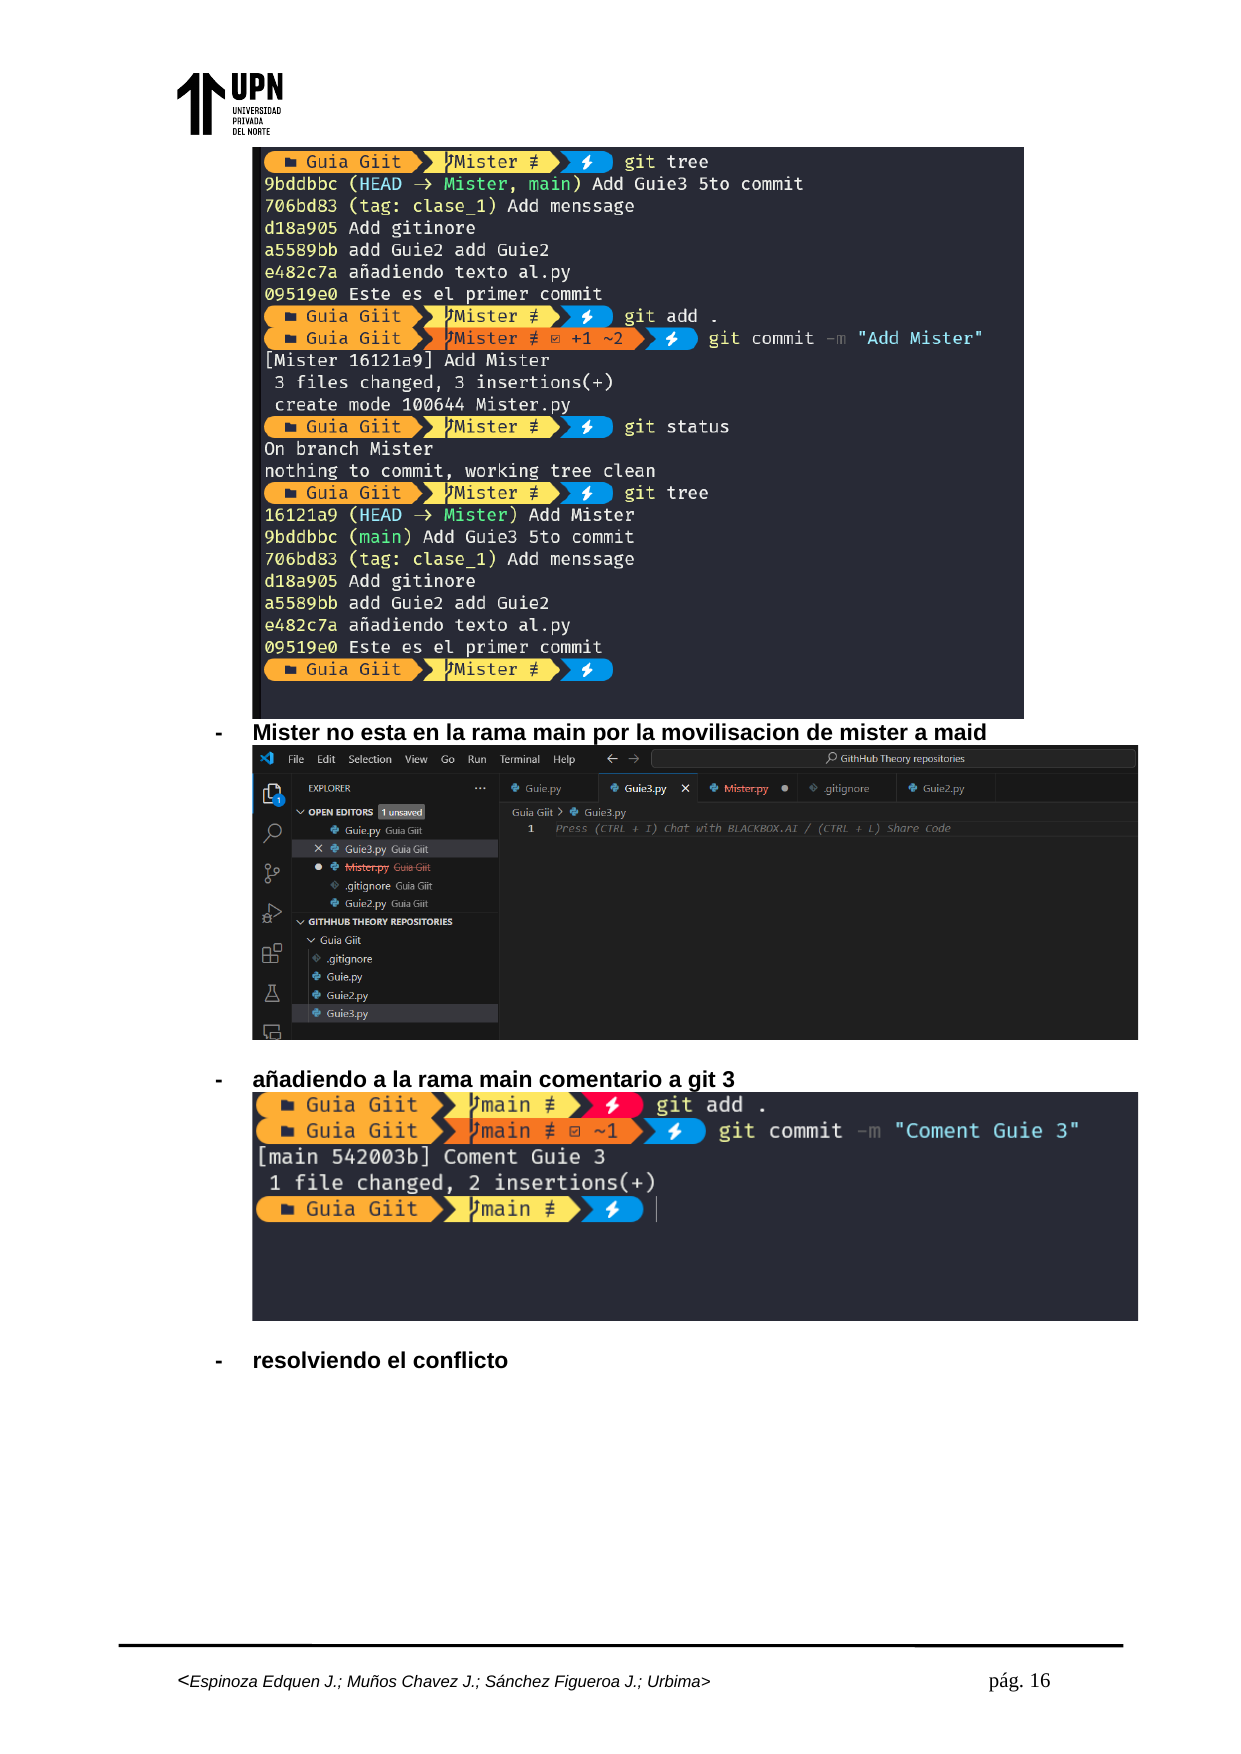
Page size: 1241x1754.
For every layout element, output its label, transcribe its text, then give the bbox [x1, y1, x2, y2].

picture [252, 745, 1139, 1040]
picture [252, 1092, 1139, 1321]
list Mister no esta en la rama main por la movilisacion de mister a maid [215, 719, 1063, 745]
list resolviendo el conflicto [215, 1347, 1063, 1374]
picture [177, 73, 283, 135]
list añadiendo a la rama main comentario a git 3 [215, 1066, 1063, 1092]
picture [252, 147, 1024, 719]
